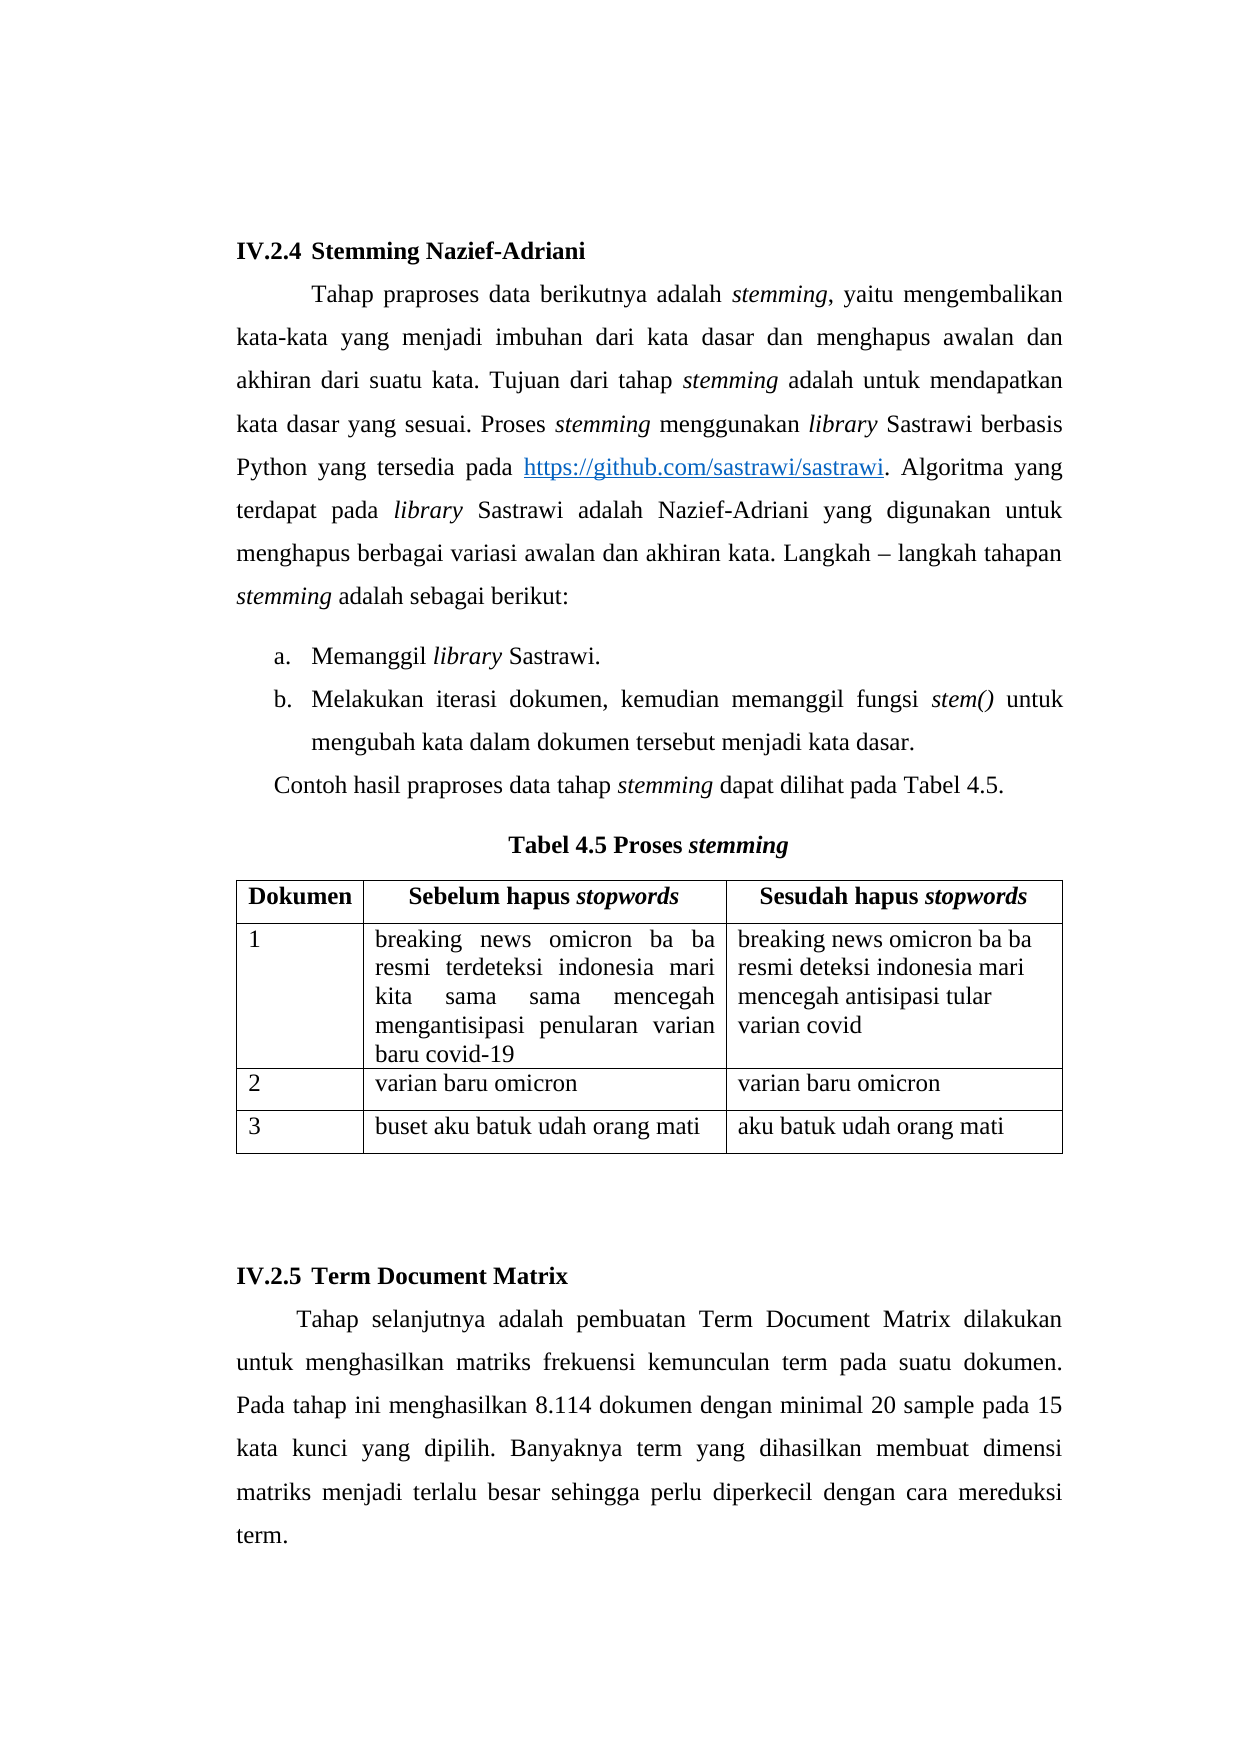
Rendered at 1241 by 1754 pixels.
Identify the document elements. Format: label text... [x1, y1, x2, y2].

table_cell buset aku batuk udah orang mati [364, 1111, 726, 1153]
table_cell varian baru omicron [364, 1069, 726, 1110]
text Tahap selanjutnya adalah pembuatan Term Document Matrix dilakukan untuk menghasilkan matriks frekuensi kemunculan term pada suatu dokumen. Pada tahap ini menghasilkan 8.114 dokumen dengan minimal 20 sample pada 15 kata kunci yang dipilih. Banyaknya term yang dihasilkan membuat dimensi matriks menjadi terlalu besar sehingga perlu diperkecil dengan cara mereduksi term. [236, 1304, 1063, 1548]
text Tahap praproses data berikutnya adalah stemming, yaitu mengembalikan kata-kata yang menjadi imbuhan dari kata dasar dan menghapus awalan dan akhiran dari suatu kata. Tujuan dari tahap stemming adalah untuk mendapatkan kata dasar yang sesuai. Proses stemming menggunakan library Sastrawi berbasis Python yang tersedia pada https://github.com/sastrawi/sastrawi. Algoritma yang terdapat pada library Sastrawi adalah Nazief-Adriani yang digunakan untuk menghapus berbagai variasi awalan dan akhiran kata. Langkah – langkah tahapan stemming adalah sebagai berikut: [236, 279, 1063, 610]
table_cell breaking news omicron ba ba resmi terdeteksi indonesia mari kita sama sama mencegah mengantisipasi penularan varian baru covid-19 [364, 924, 726, 1067]
table_cell 2 [237, 1069, 363, 1110]
table_cell breaking news omicron ba ba resmi deteksi indonesia mari mencegah antisipasi tular varian covid [727, 924, 1062, 1067]
table_cell aku batuk udah orang mati [727, 1111, 1062, 1153]
table_cell varian baru omicron [727, 1069, 1062, 1110]
subtitle Stemming Nazief-Adriani [236, 236, 1063, 265]
text Tabel 4.5 Proses stemming [236, 830, 1063, 859]
table_cell 3 [237, 1111, 363, 1153]
subtitle Term Document Matrix [236, 1261, 1063, 1290]
table_cell 1 [237, 924, 363, 1067]
text Contoh hasil praproses data tahap stemming dapat dilihat pada Tabel 4.5. [274, 770, 1063, 799]
list Melakukan iterasi dokumen, kemudian memanggil fungsi stem() untuk mengubah kata dalam dokumen tersebut menjadi kata dasar. [274, 684, 1063, 756]
table_header Sebelum hapus stopwords [364, 881, 726, 923]
list Memanggil library Sastrawi. [274, 641, 1063, 670]
table_header Sesudah hapus stopwords [727, 881, 1062, 923]
table_header Dokumen [237, 881, 363, 923]
